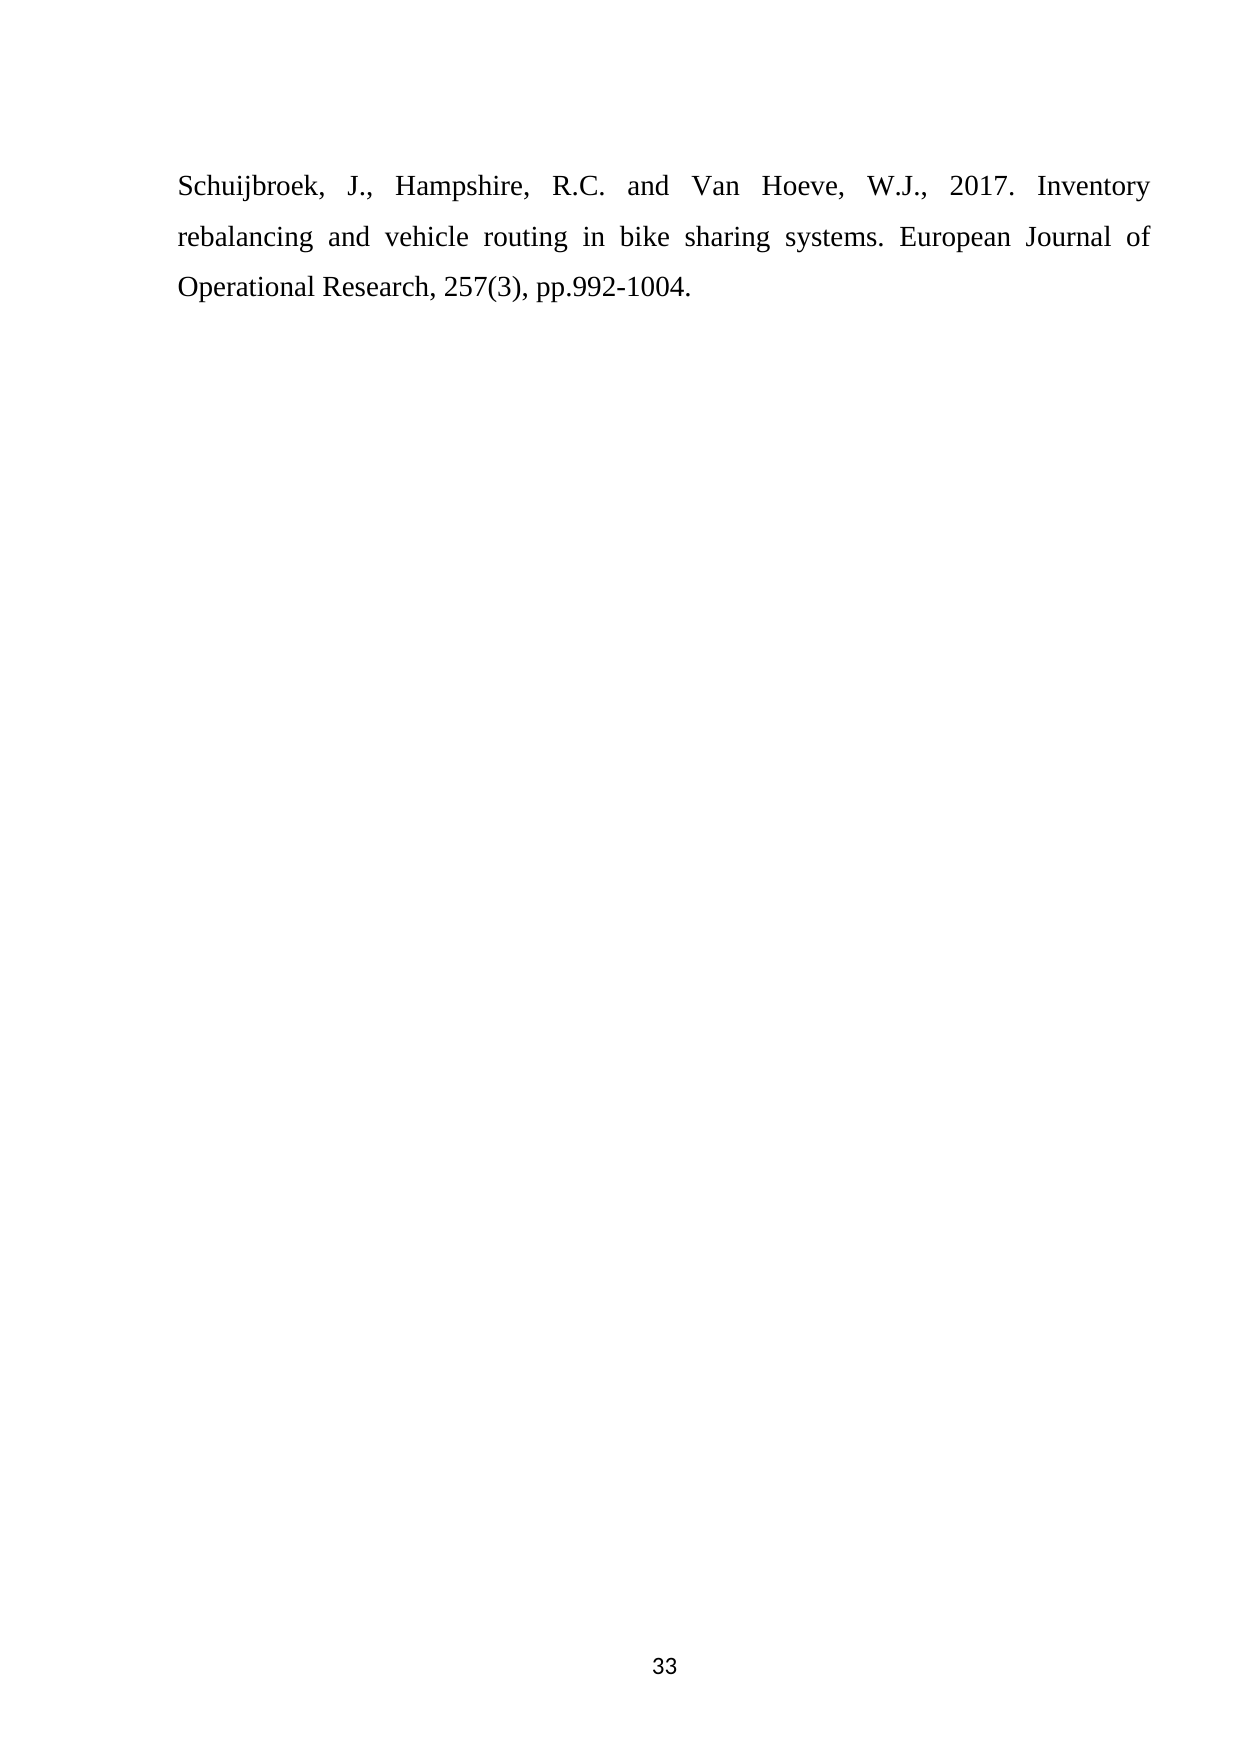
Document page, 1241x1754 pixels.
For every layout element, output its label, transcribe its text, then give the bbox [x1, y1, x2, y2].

text Schuijbroek, J., Hampshire, R.C. and Van Hoeve, W.J., 2017. Inventory rebalancing and vehicle routing in bike sharing systems. European Journal of Operational Research, 257(3), pp.992-1004. [177, 168, 1152, 303]
